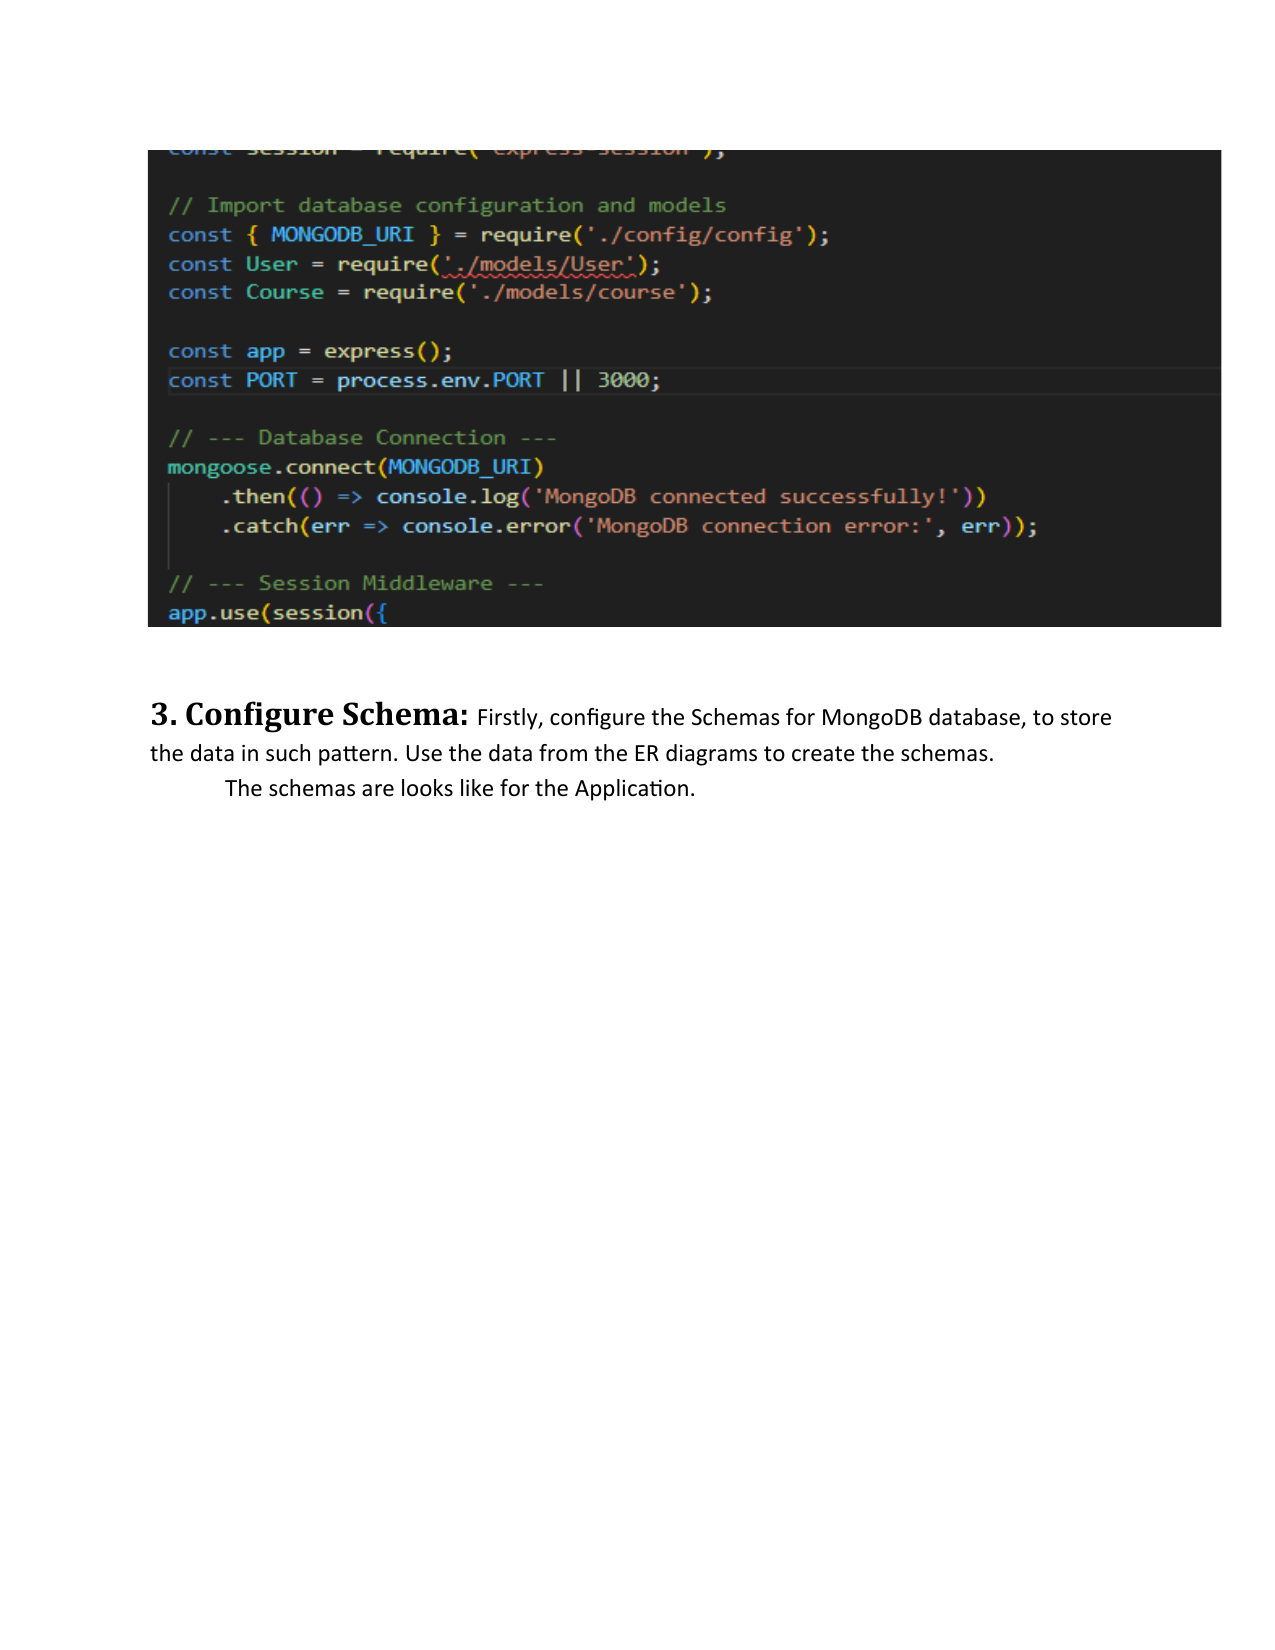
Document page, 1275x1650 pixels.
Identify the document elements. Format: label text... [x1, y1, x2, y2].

picture [147, 150, 1222, 627]
text 3. Configure Schema: Firstly, configure the Schemas for MongoDB database, to store the data in such pattern. Use the data from the ER diagrams to create the schemas. [150, 693, 1125, 768]
text The schemas are looks like for the Application. [225, 772, 1125, 803]
